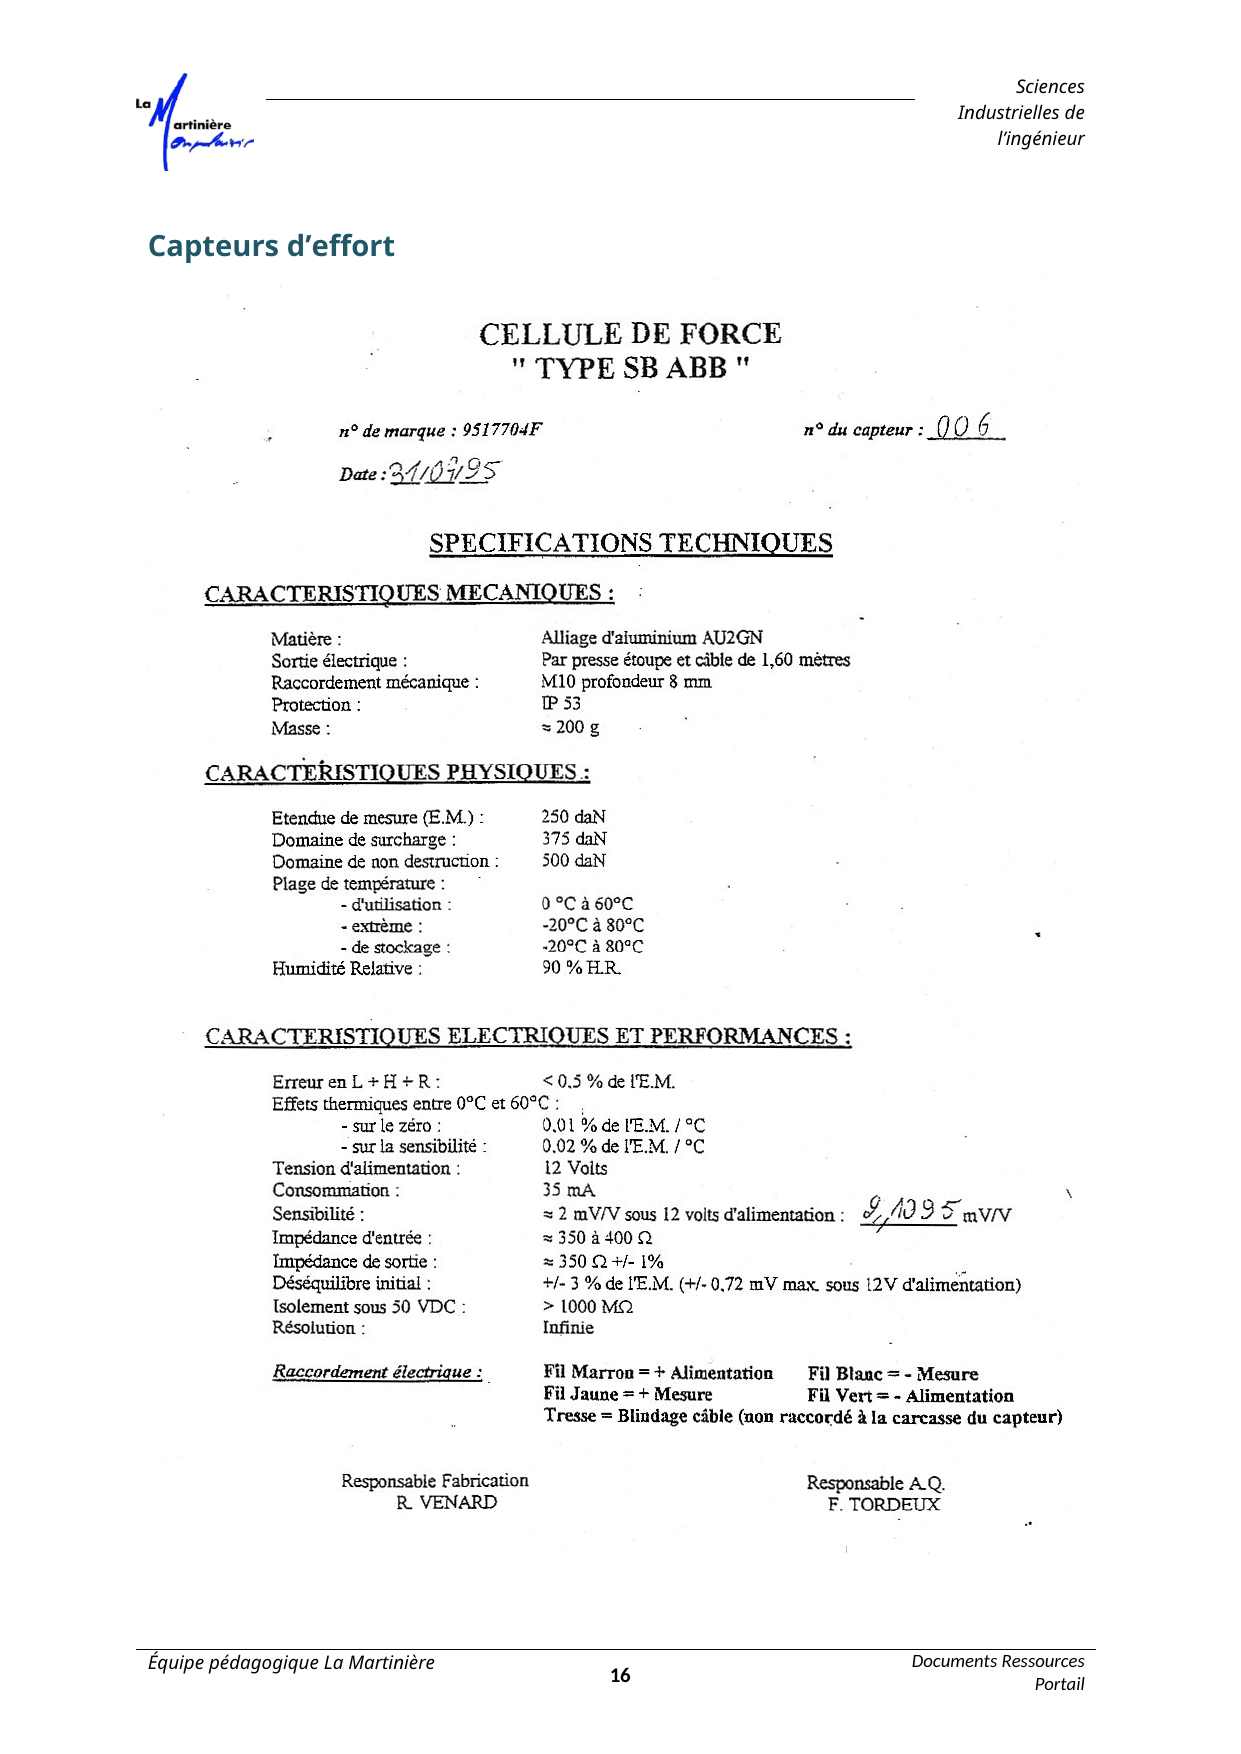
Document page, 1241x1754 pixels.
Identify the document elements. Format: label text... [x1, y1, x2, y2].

subtitle Capteurs d’effort [148, 226, 1093, 265]
picture [147, 271, 1090, 1572]
picture [136, 73, 254, 171]
